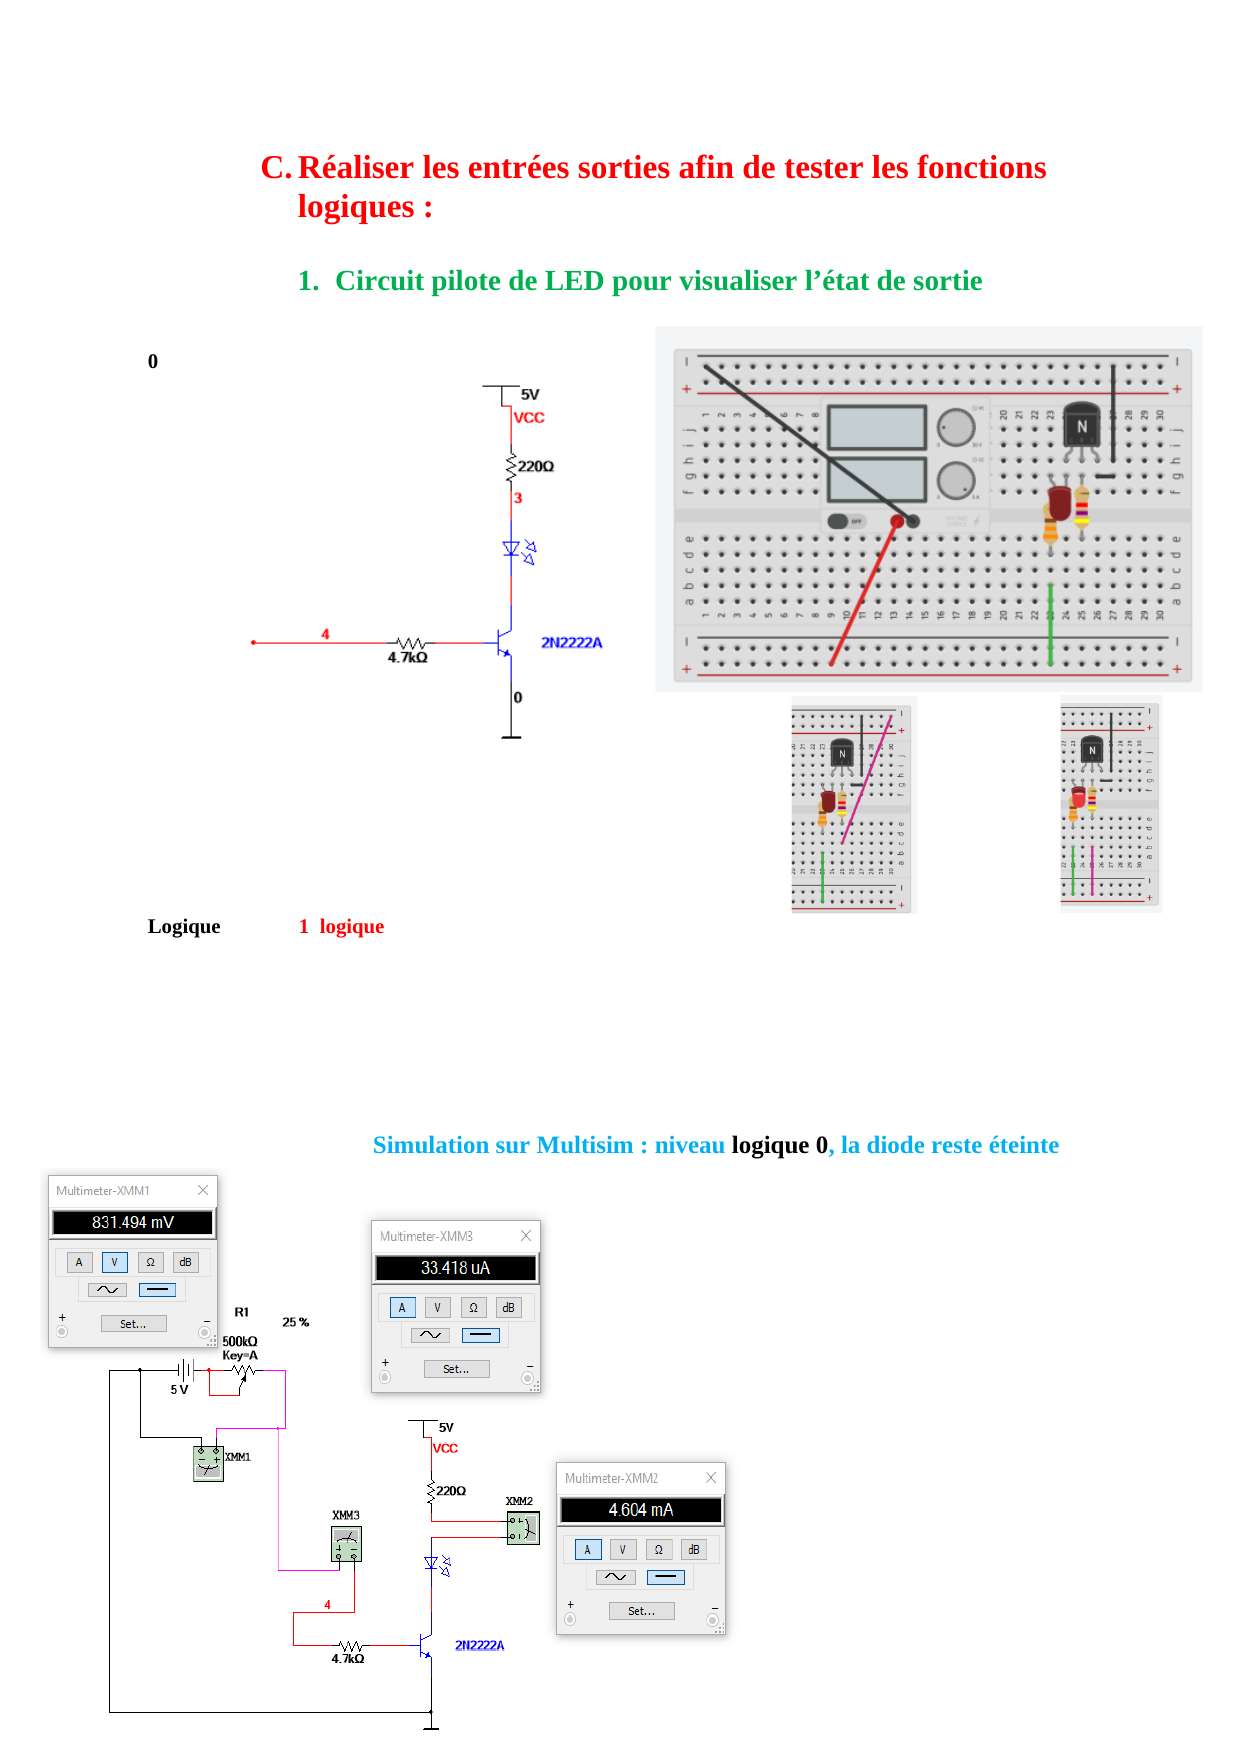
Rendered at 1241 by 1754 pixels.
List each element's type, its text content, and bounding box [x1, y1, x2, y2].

list Circuit pilote de LED pour visualiser l’état de sortie [297, 263, 1137, 296]
list Réaliser les entrées sorties afin de tester les fonctions logiques : [260, 148, 1137, 224]
picture [791, 696, 918, 914]
picture [39, 1168, 789, 1750]
text Simulation sur Multisim : niveau logique 0, la diode reste éteinte [148, 1131, 1137, 1159]
picture [183, 326, 1203, 774]
picture [1059, 695, 1162, 911]
